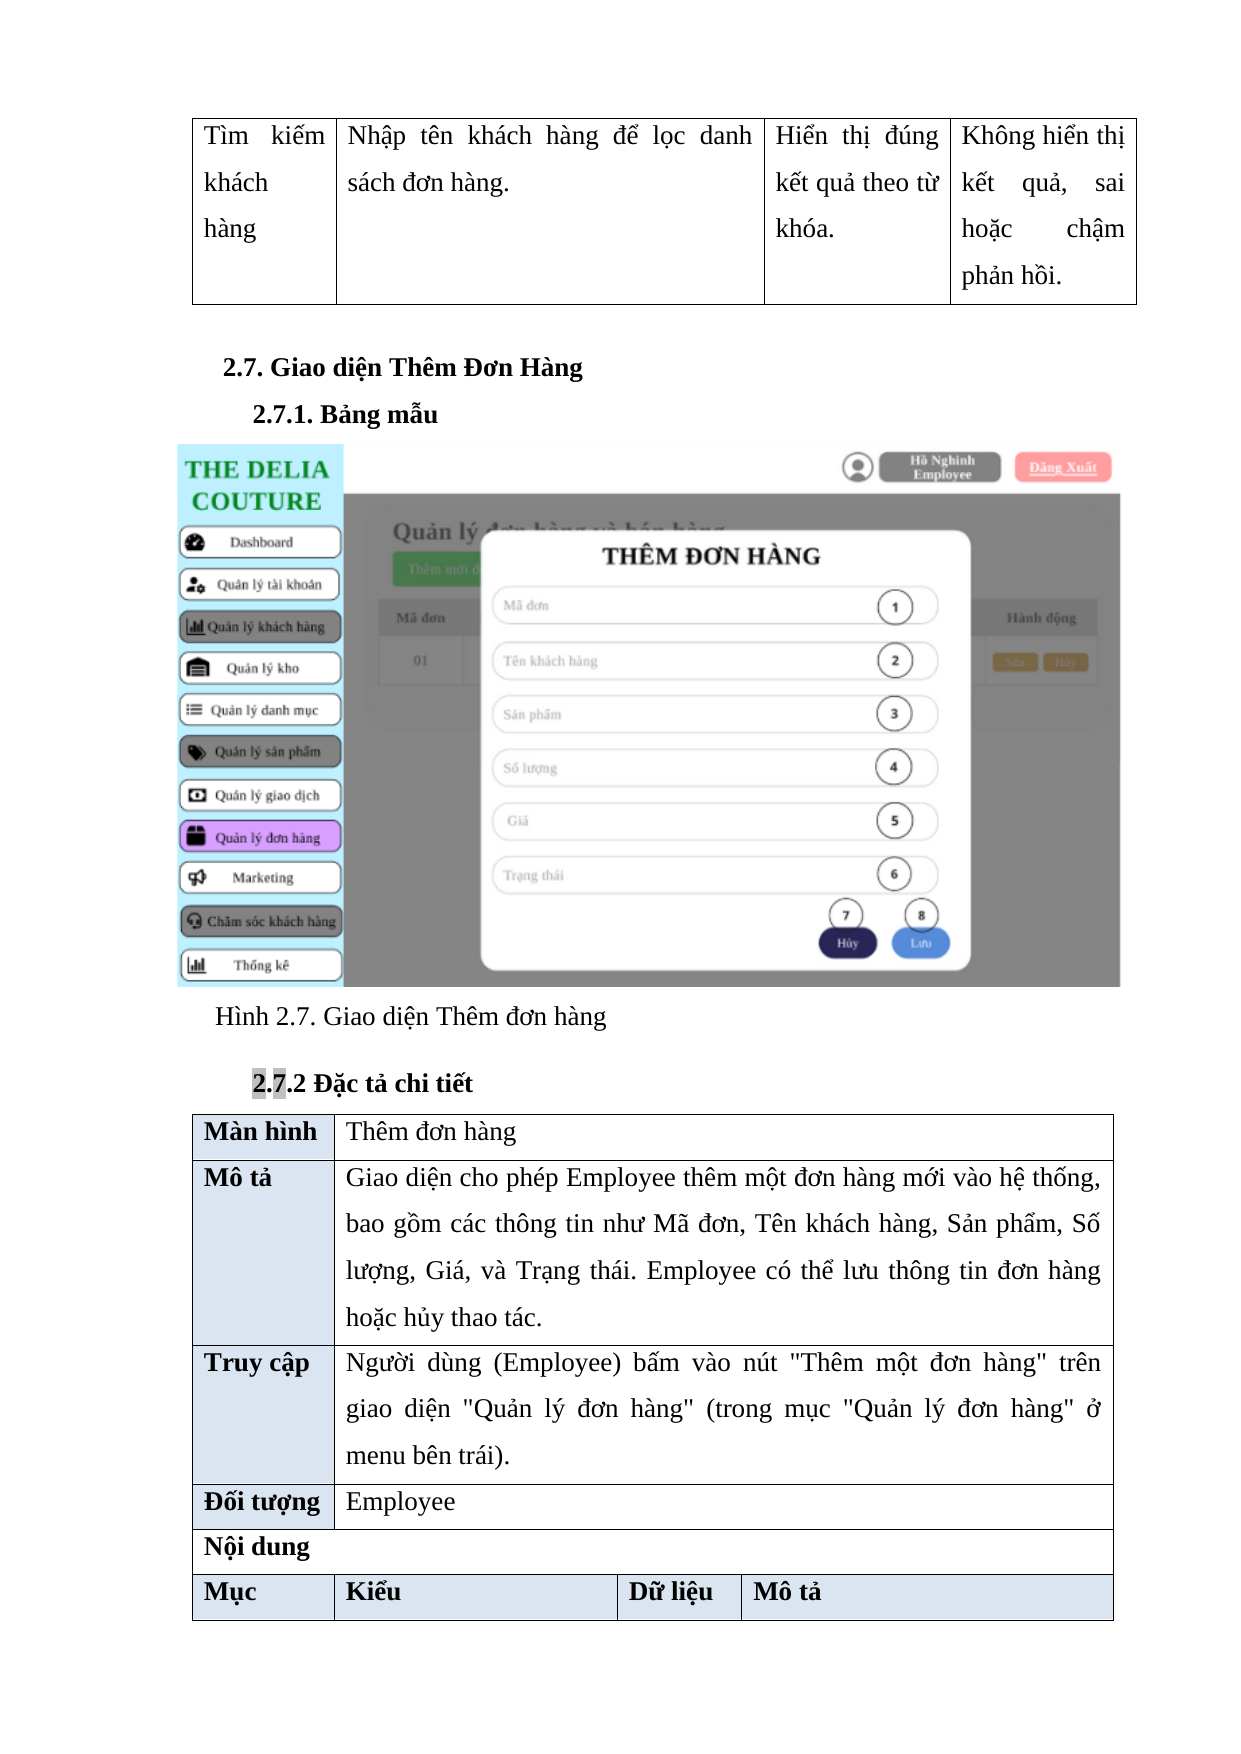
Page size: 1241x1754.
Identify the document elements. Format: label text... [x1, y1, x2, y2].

table_cell Giao diện cho phép Employee thêm một đơn hàng mới vào hệ thống, bao gồm các thông tin như Mã đơn, Tên khách hàng, Sản phẩm, Số lượng, Giá, và Trạng thái. Employee có thể lưu thông tin đơn hàng hoặc hủy thao tác. [335, 1161, 1113, 1345]
table_cell Không hiển thị kết quả, sai hoặc chậm phản hồi. [951, 119, 1136, 303]
table_header Màn hình [193, 1115, 334, 1159]
list Hình 2.7. Giao diện Thêm đơn hàng [215, 1000, 1152, 1031]
text 2.7.1. Bảng mẫu [177, 398, 1152, 429]
table_cell Hiển thị đúng kết quả theo từ khóa. [765, 119, 950, 303]
text 2.7. Giao diện Thêm Đơn Hàng [177, 351, 1152, 382]
table_cell Người dùng (Employee) bấm vào nút "Thêm một đơn hàng" trên giao diện "Quản lý đơn hàng" (trong mục "Quản lý đơn hàng" ở menu bên trái). [335, 1346, 1113, 1483]
table_cell Mô tả [193, 1161, 334, 1345]
table_cell Employee [335, 1485, 1113, 1529]
table_cell Mục [193, 1575, 334, 1619]
table_cell Nhập tên khách hàng để lọc danh sách đơn hàng. [337, 119, 764, 303]
table_cell Đối tượng [193, 1485, 334, 1529]
table_header Thêm đơn hàng [335, 1115, 1113, 1159]
table_cell Nội dung [193, 1530, 1113, 1574]
table_cell Kiểu [335, 1575, 617, 1619]
picture [177, 444, 1123, 987]
text 2.7.2 Đặc tả chi tiết [286, 1068, 1152, 1099]
table_cell Truy cập [193, 1346, 334, 1483]
table_cell Tìm kiếm khách hàng [193, 119, 336, 303]
table_cell Dữ liệu [618, 1575, 741, 1619]
table_cell Mô tả [742, 1575, 1113, 1619]
